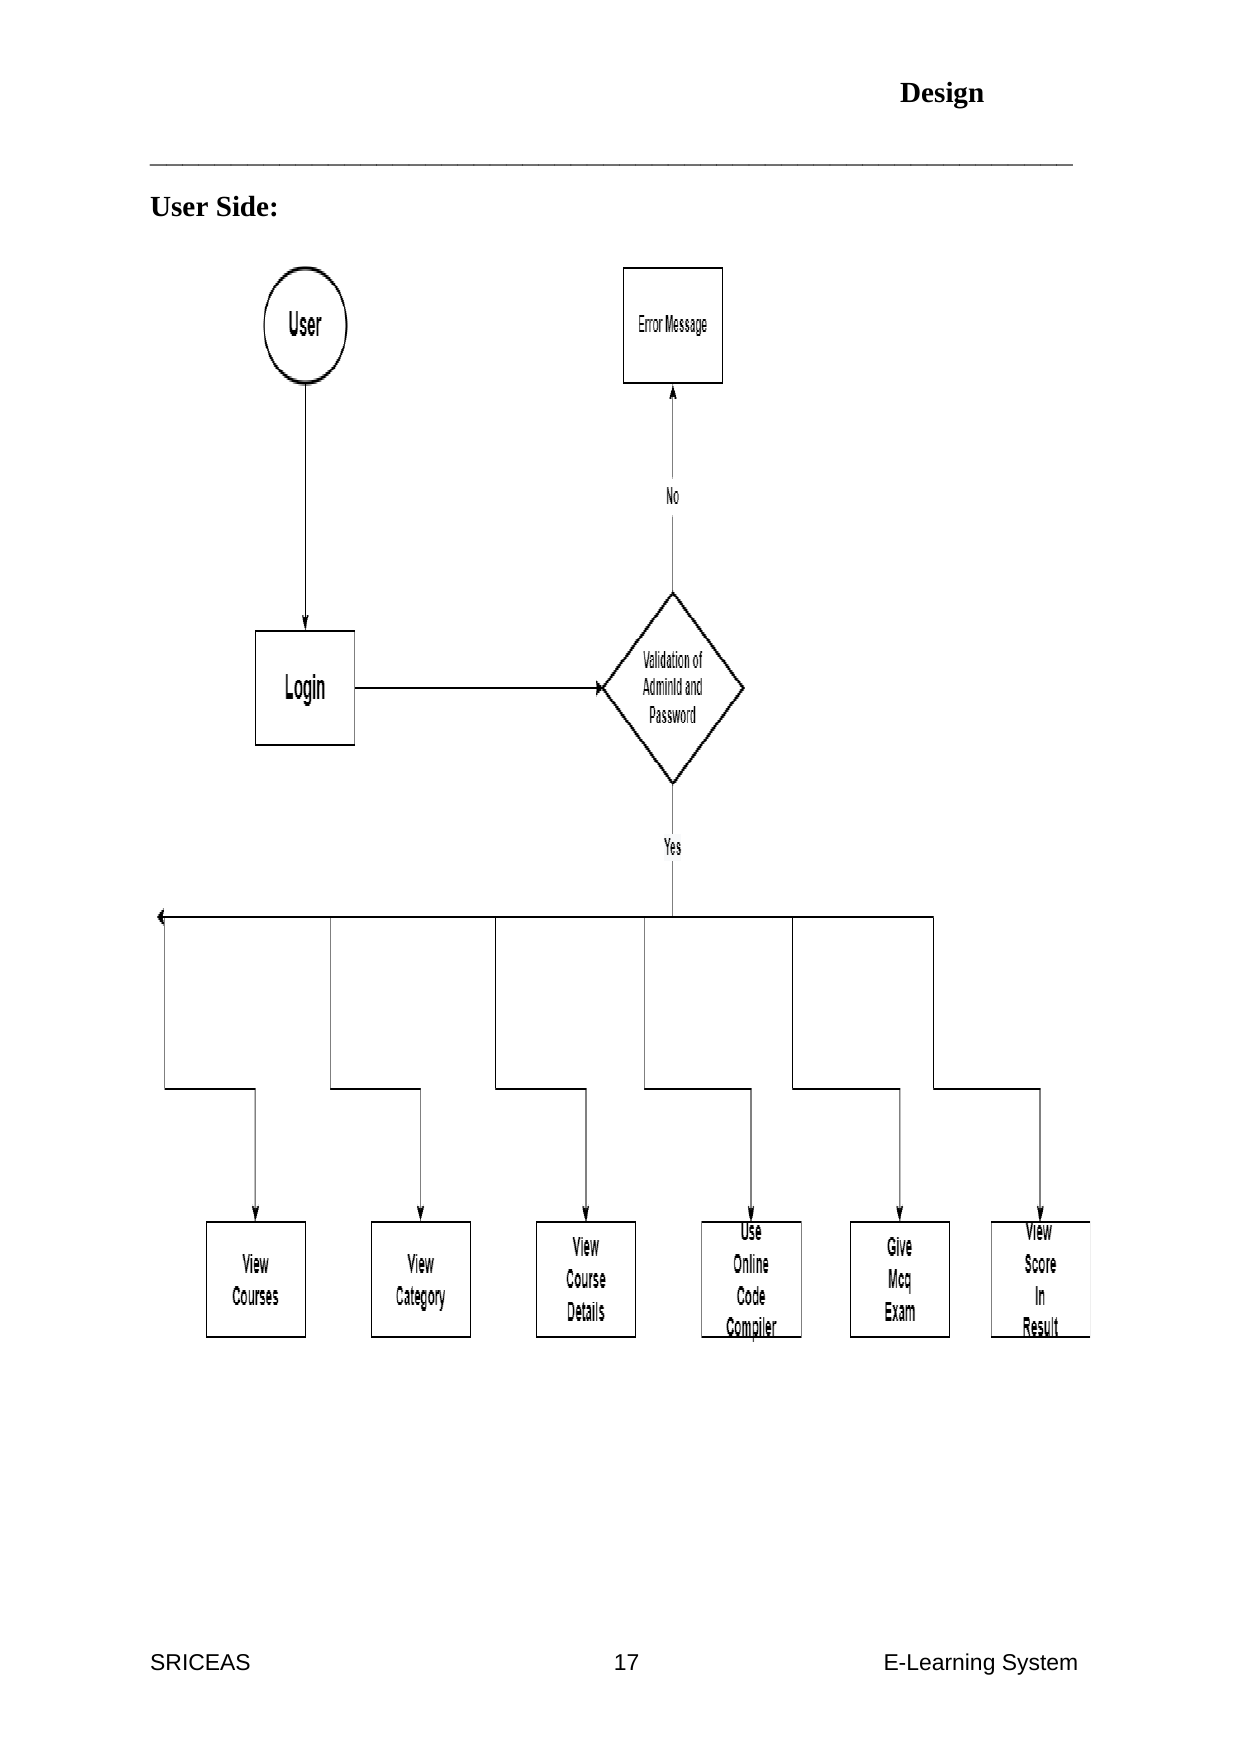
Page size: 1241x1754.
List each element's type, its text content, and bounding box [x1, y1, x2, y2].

picture [150, 266, 1091, 1344]
text User Side: [150, 189, 1090, 223]
